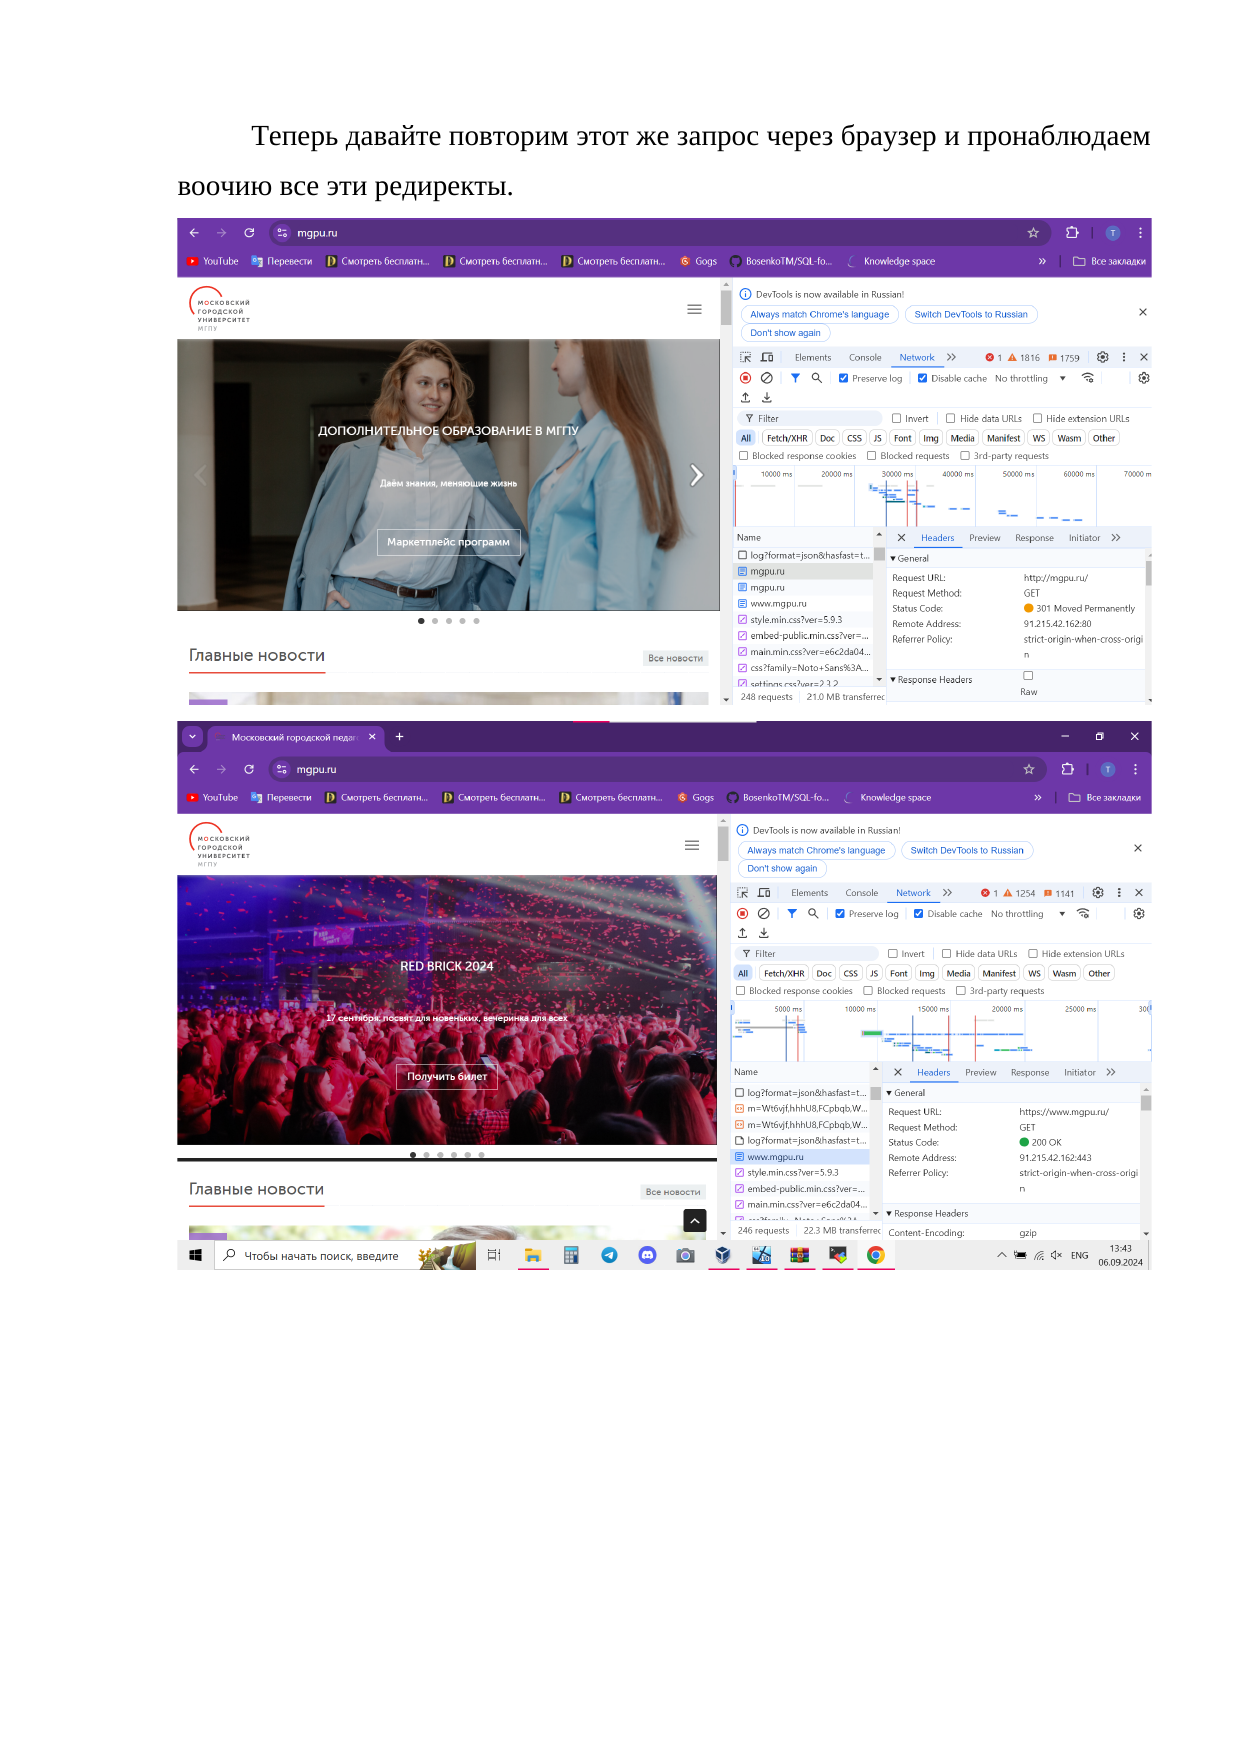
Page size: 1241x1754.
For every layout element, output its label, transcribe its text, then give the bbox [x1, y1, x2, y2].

picture [177, 721, 1152, 1270]
text Теперь давайте повторим этот же запрос через браузер и пронаблюдаем воочию все эти редиректы. [177, 118, 1152, 202]
picture [177, 218, 1152, 705]
